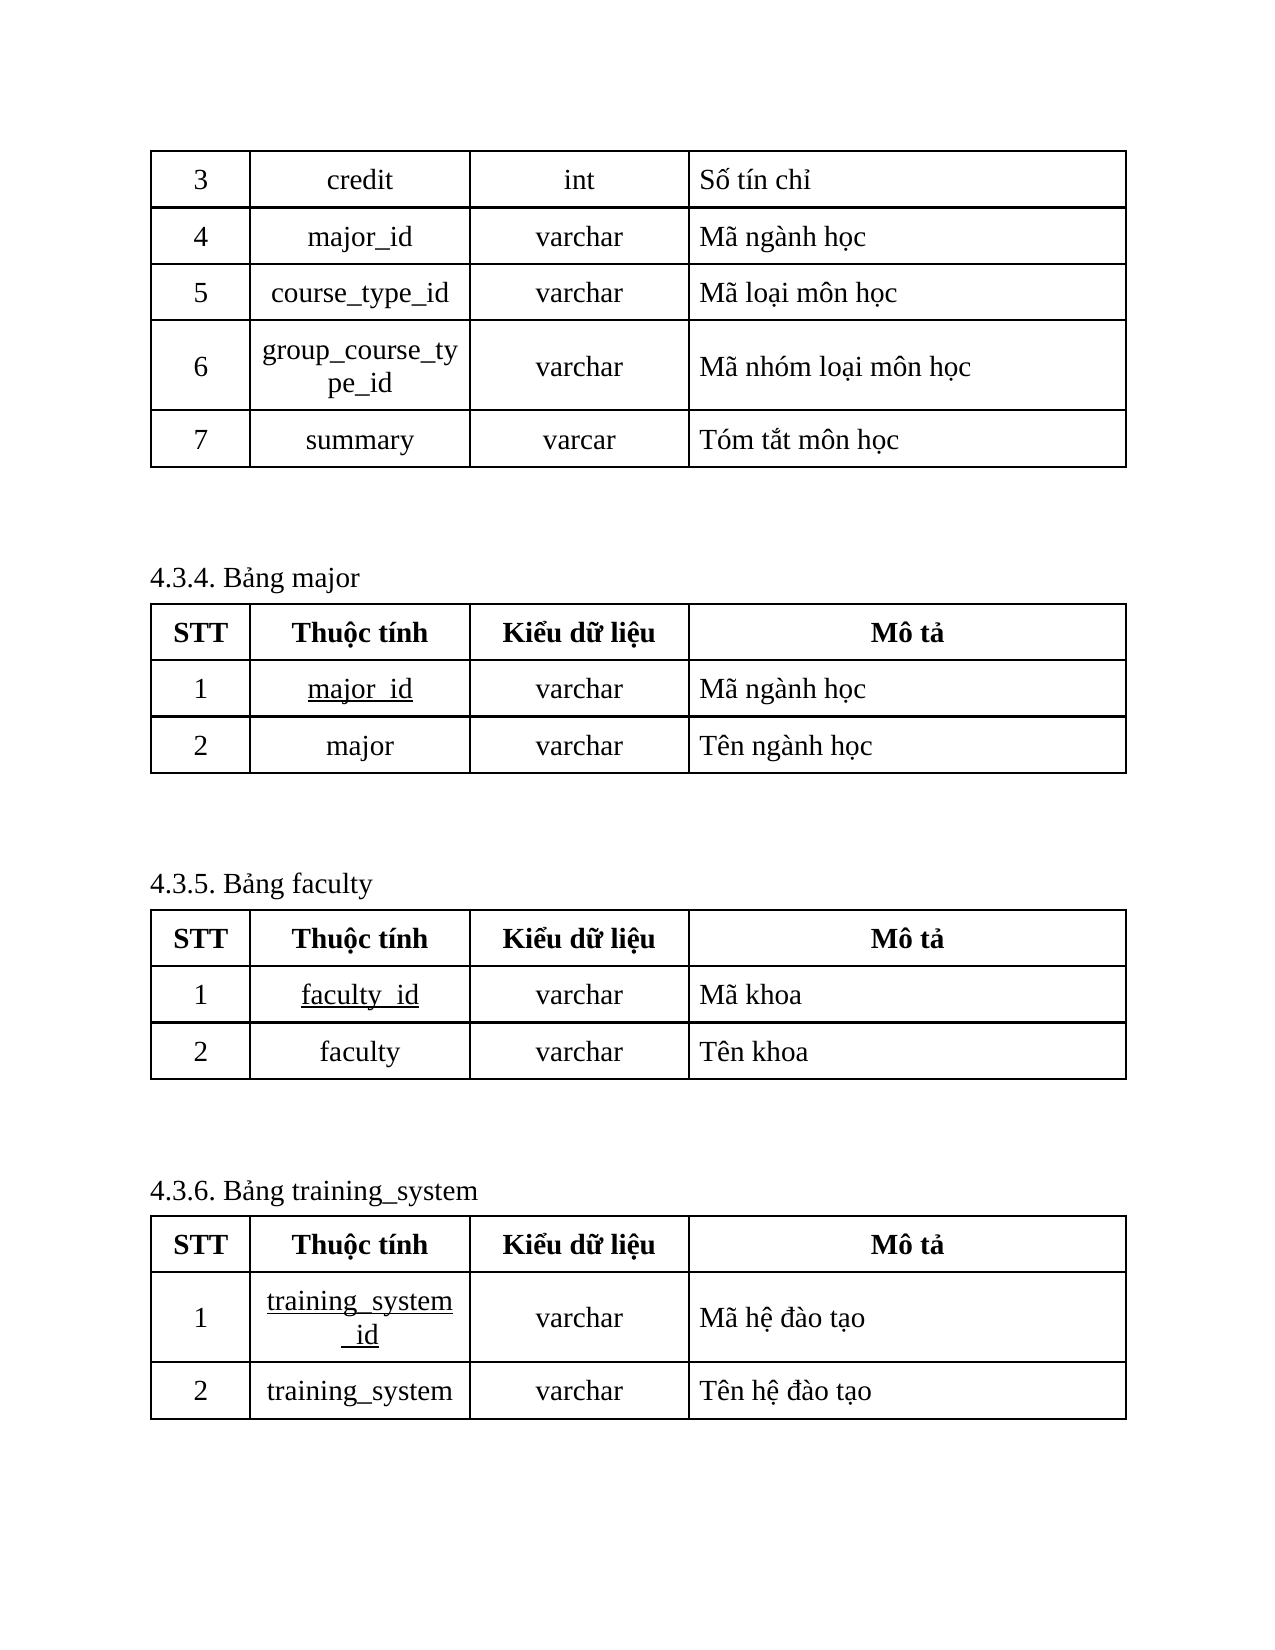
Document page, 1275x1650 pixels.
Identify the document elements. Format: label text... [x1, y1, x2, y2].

subtitle 4.3.6. Bảng training_system [150, 1173, 1125, 1206]
table_cell 2 [152, 1363, 249, 1417]
table_cell course_type_id [251, 265, 469, 319]
table_cell Mã khoa [690, 967, 1125, 1021]
table_cell Tên ngành học [690, 718, 1125, 772]
table_cell int [471, 152, 688, 206]
table_cell Mã nhóm loại môn học [690, 321, 1125, 409]
table_cell 1 [152, 1273, 249, 1361]
table_cell 5 [152, 265, 249, 319]
table_cell training_system [251, 1363, 469, 1417]
table_header Kiểu dữ liệu [471, 605, 688, 659]
table_cell varchar [471, 321, 688, 409]
table_cell major [251, 718, 469, 772]
table_cell faculty [251, 1024, 469, 1078]
table_cell varchar [471, 967, 688, 1021]
table_cell varchar [471, 661, 688, 715]
table_cell major_id [251, 661, 469, 715]
table_cell faculty_id [251, 967, 469, 1021]
table_cell varchar [471, 209, 688, 263]
table_header STT [152, 605, 249, 659]
table_cell varchar [471, 265, 688, 319]
table_cell Tóm tắt môn học [690, 411, 1125, 466]
table_cell varchar [471, 1363, 688, 1417]
table_cell group_course_type_id [251, 321, 469, 409]
table_cell 4 [152, 209, 249, 263]
table_cell varchar [471, 1273, 688, 1361]
table_cell major_id [251, 209, 469, 263]
table_cell 1 [152, 967, 249, 1021]
table_cell varcar [471, 411, 688, 466]
table_cell 2 [152, 718, 249, 772]
table_header Mô tả [690, 1217, 1125, 1271]
table_cell 7 [152, 411, 249, 466]
table_cell credit [251, 152, 469, 206]
table_header Thuộc tính [251, 911, 469, 965]
table_header Kiểu dữ liệu [471, 911, 688, 965]
table_cell training_system_id [251, 1273, 469, 1361]
table_cell varchar [471, 1024, 688, 1078]
table_cell Mã ngành học [690, 661, 1125, 715]
subtitle 4.3.5. Bảng faculty [150, 867, 1125, 900]
table_cell Mã hệ đào tạo [690, 1273, 1125, 1361]
table_header Mô tả [690, 605, 1125, 659]
table_cell Tên khoa [690, 1024, 1125, 1078]
table_header Kiểu dữ liệu [471, 1217, 688, 1271]
table_header STT [152, 911, 249, 965]
table_cell Mã ngành học [690, 209, 1125, 263]
table_header Thuộc tính [251, 605, 469, 659]
subtitle 4.3.4. Bảng major [150, 561, 1125, 594]
table_cell 1 [152, 661, 249, 715]
table_cell Số tín chỉ [690, 152, 1125, 206]
table_cell Mã loại môn học [690, 265, 1125, 319]
table_cell summary [251, 411, 469, 466]
table_cell 3 [152, 152, 249, 206]
table_header Mô tả [690, 911, 1125, 965]
table_cell varchar [471, 718, 688, 772]
table_cell Tên hệ đào tạo [690, 1363, 1125, 1417]
table_cell 6 [152, 321, 249, 409]
table_cell 2 [152, 1024, 249, 1078]
table_header STT [152, 1217, 249, 1271]
table_header Thuộc tính [251, 1217, 469, 1271]
